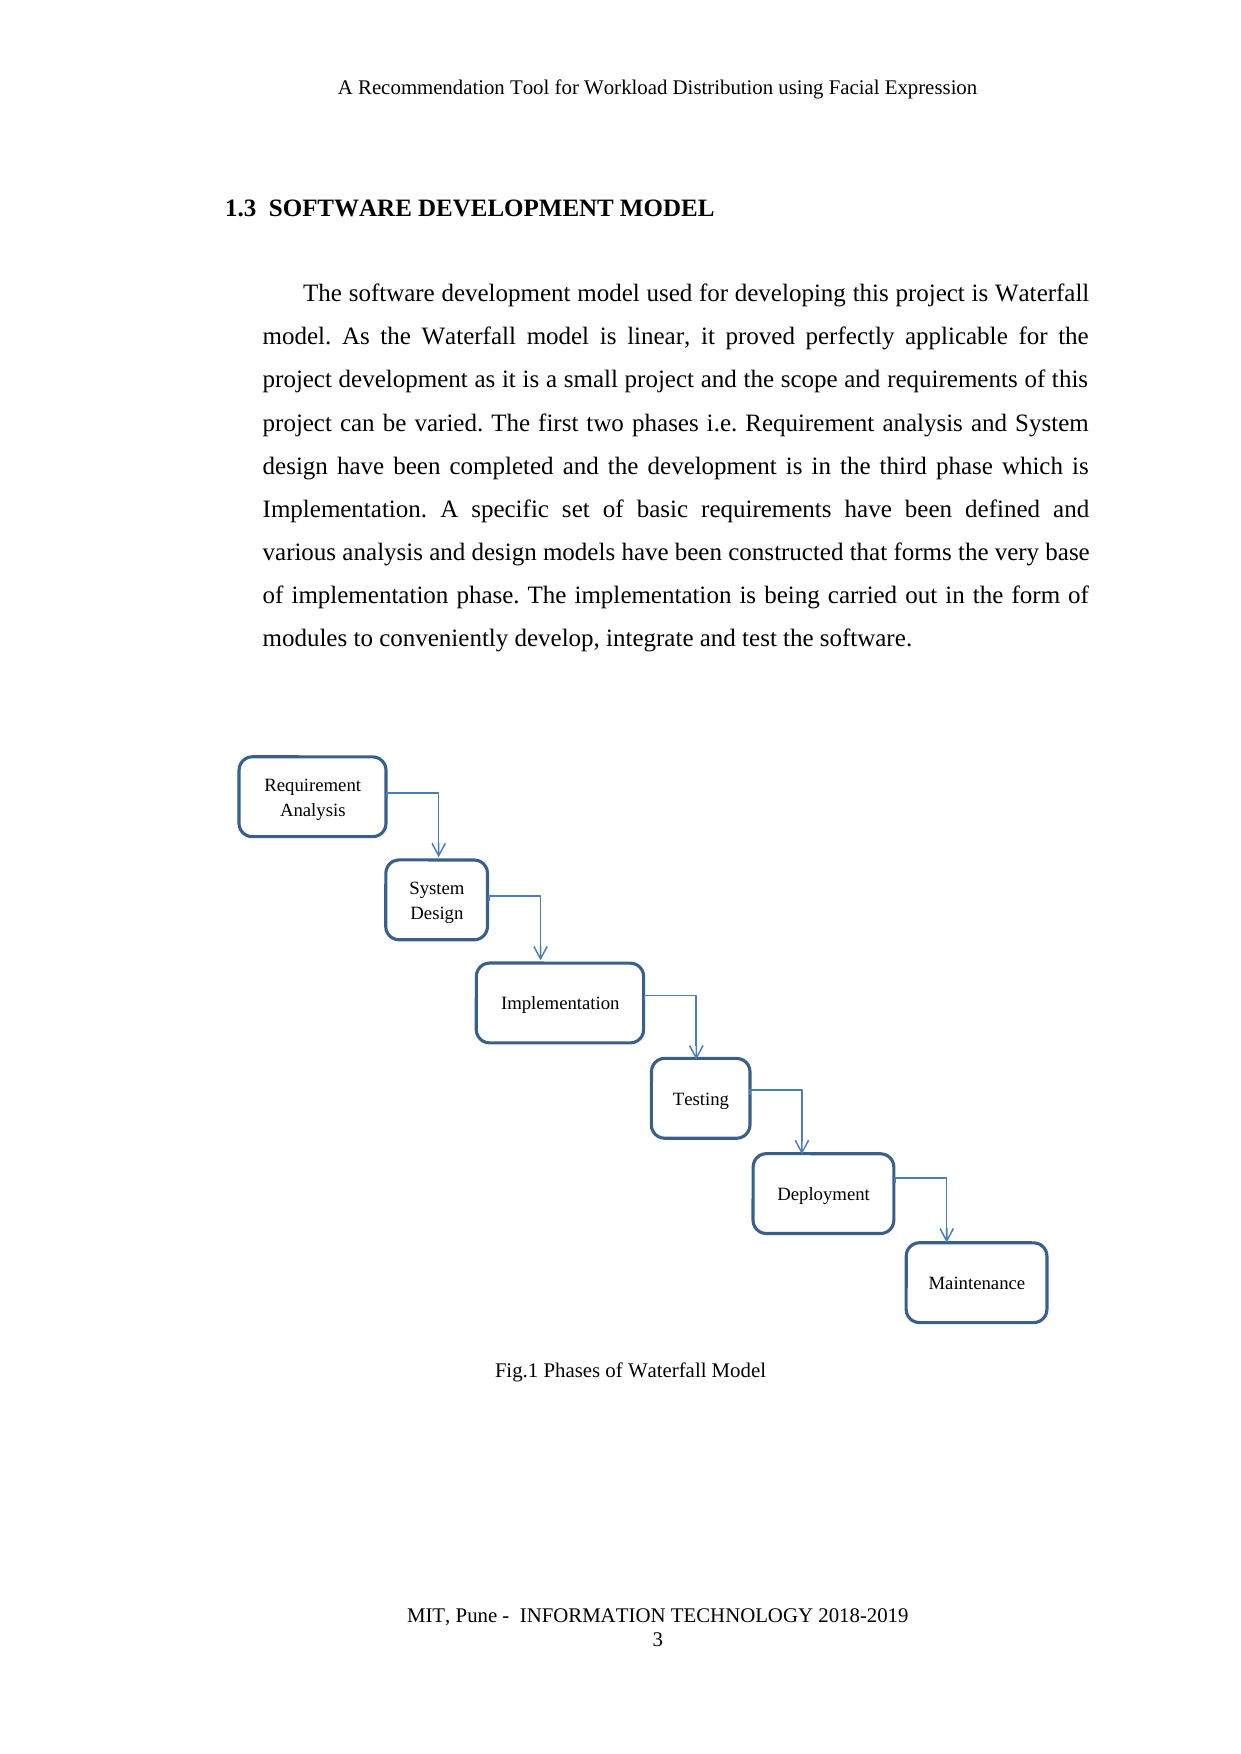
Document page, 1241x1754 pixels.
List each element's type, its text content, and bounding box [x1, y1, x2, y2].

list SOFTWARE DEVELOPMENT MODEL [225, 193, 1090, 222]
list The software development model used for developing this project is Waterfall model. As the Waterfall model is linear, it proved perfectly applicable for the project development as it is a small project and the scope and requirements of this project can be varied. The first two phases i.e. Requirement analysis and System design have been completed and the development is in the third phase which is Implementation. A specific set of basic requirements have been defined and various analysis and design models have been constructed that forms the very base of implementation phase. The implementation is being carried out in the form of modules to conveniently develop, integrate and test the software. [262, 278, 1090, 652]
